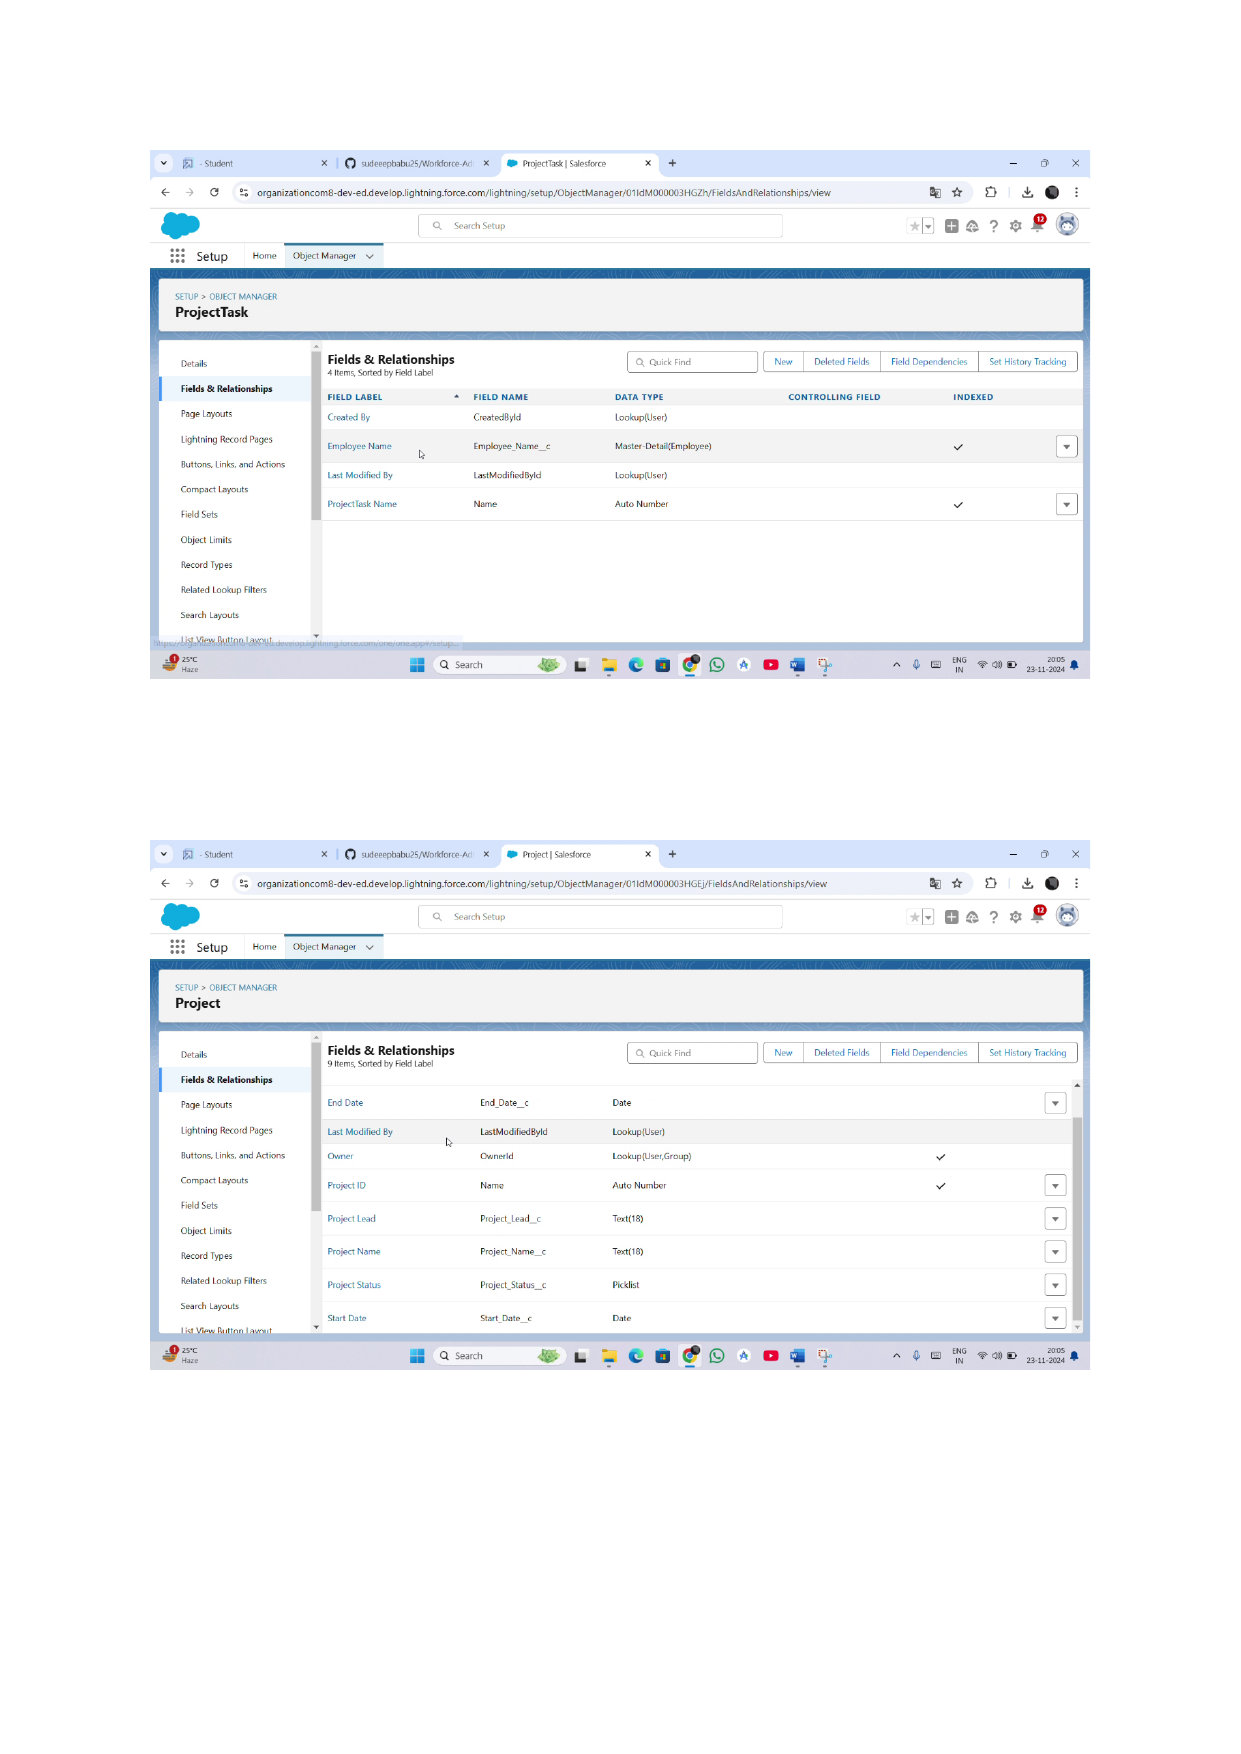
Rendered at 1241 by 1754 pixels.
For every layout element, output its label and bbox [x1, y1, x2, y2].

picture [150, 150, 1091, 679]
picture [150, 840, 1091, 1370]
